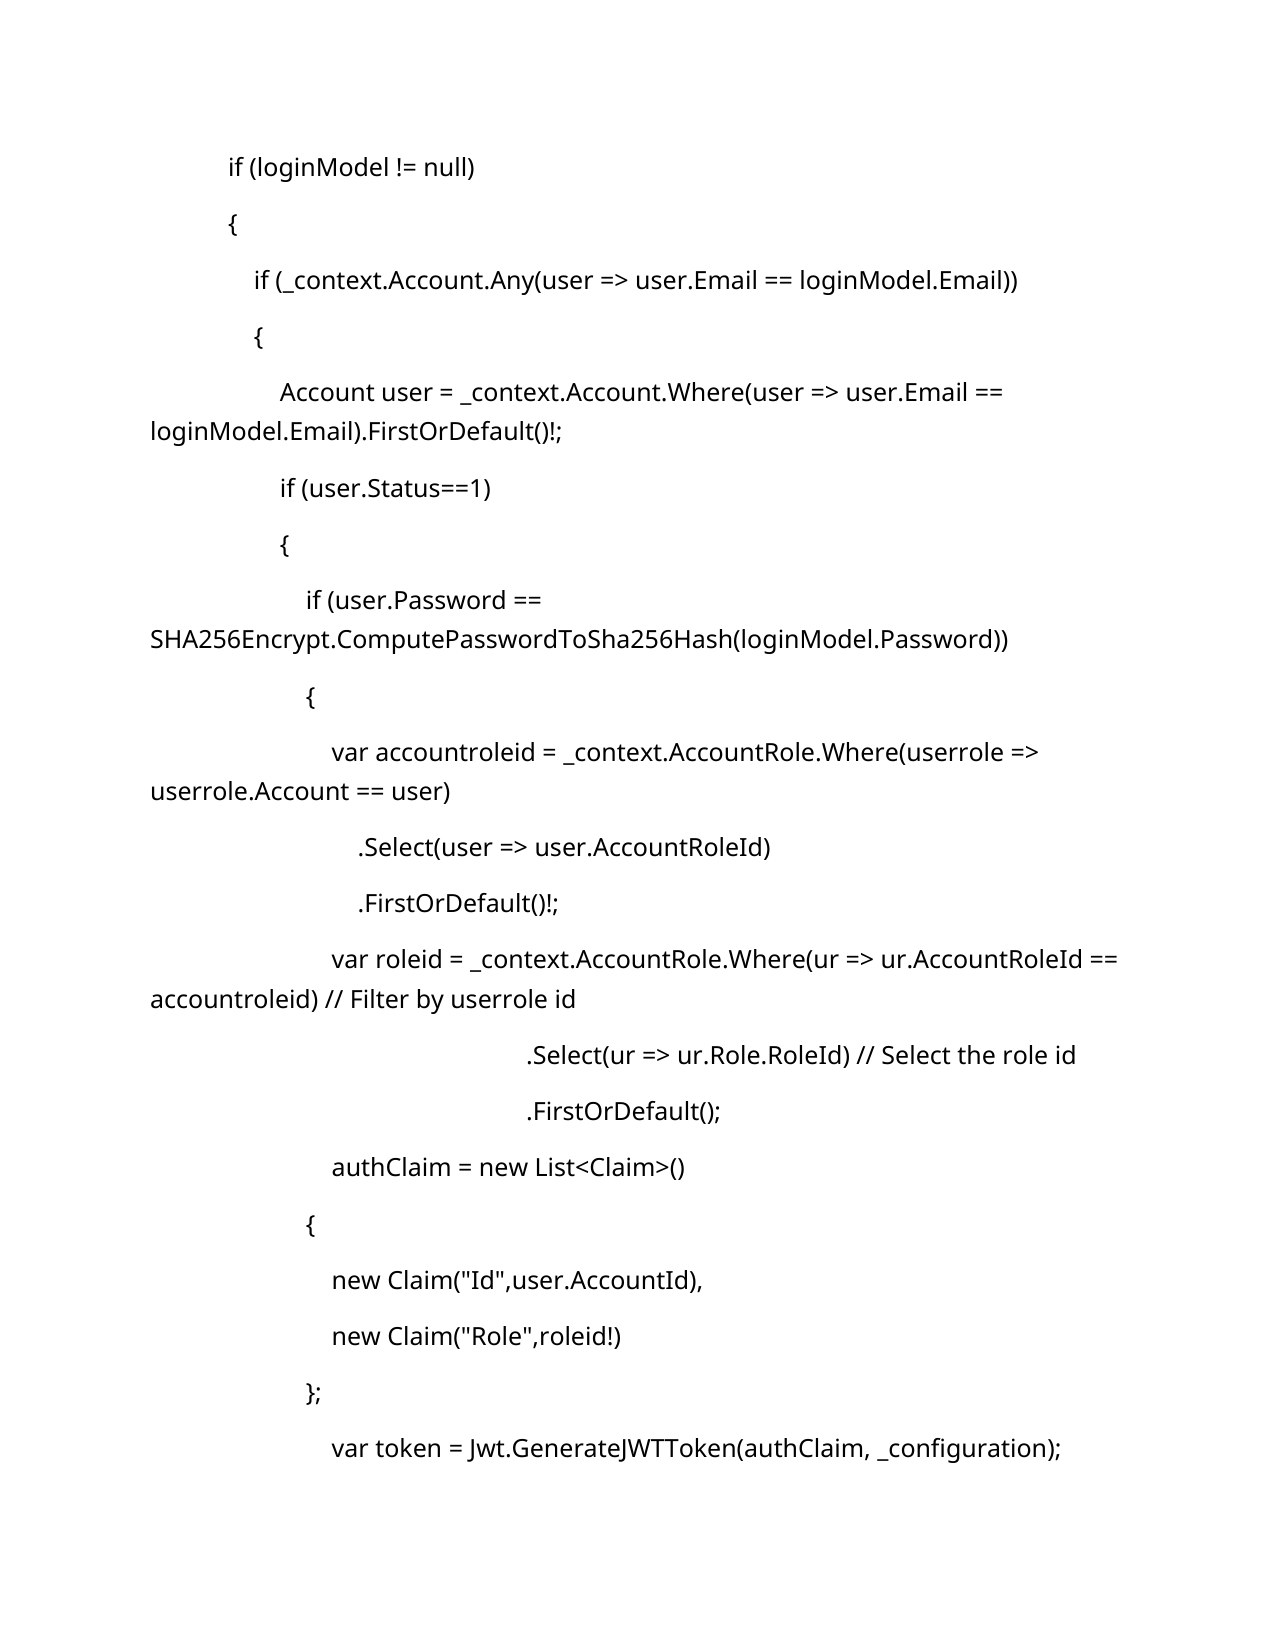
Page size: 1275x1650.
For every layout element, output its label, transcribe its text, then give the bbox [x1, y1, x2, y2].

text var token = Jwt.GenerateJWTToken(authClaim, _configuration); [150, 1431, 1125, 1465]
text new Claim("Id",user.AccountId), [150, 1262, 1125, 1296]
text .Select(ur => ur.Role.RoleId) // Select the role id [150, 1038, 1125, 1072]
text .FirstOrDefault()!; [150, 886, 1125, 920]
text { [150, 526, 1125, 560]
text { [150, 678, 1125, 712]
text .Select(user => user.AccountRoleId) [150, 830, 1125, 864]
text authClaim = new List<Claim>() [150, 1150, 1125, 1184]
text Account user = _context.Account.Where(user => user.Email == loginModel.Email).FirstOrDefault()!; [150, 374, 1125, 448]
text var accountroleid = _context.AccountRole.Where(userrole => userrole.Account == user) [150, 734, 1125, 808]
text { [150, 318, 1125, 352]
text }; [150, 1375, 1125, 1409]
text var roleid = _context.AccountRole.Where(ur => ur.AccountRoleId == accountroleid) // Filter by userrole id [150, 942, 1125, 1016]
text if (user.Status==1) [150, 470, 1125, 504]
text { [150, 206, 1125, 240]
text { [150, 1206, 1125, 1240]
text .FirstOrDefault(); [150, 1094, 1125, 1128]
text if (_context.Account.Any(user => user.Email == loginModel.Email)) [150, 262, 1125, 296]
text if (loginModel != null) [150, 150, 1125, 184]
text new Claim("Role",roleid!) [150, 1318, 1125, 1353]
text if (user.Password == SHA256Encrypt.ComputePasswordToSha256Hash(loginModel.Password)) [150, 582, 1125, 656]
